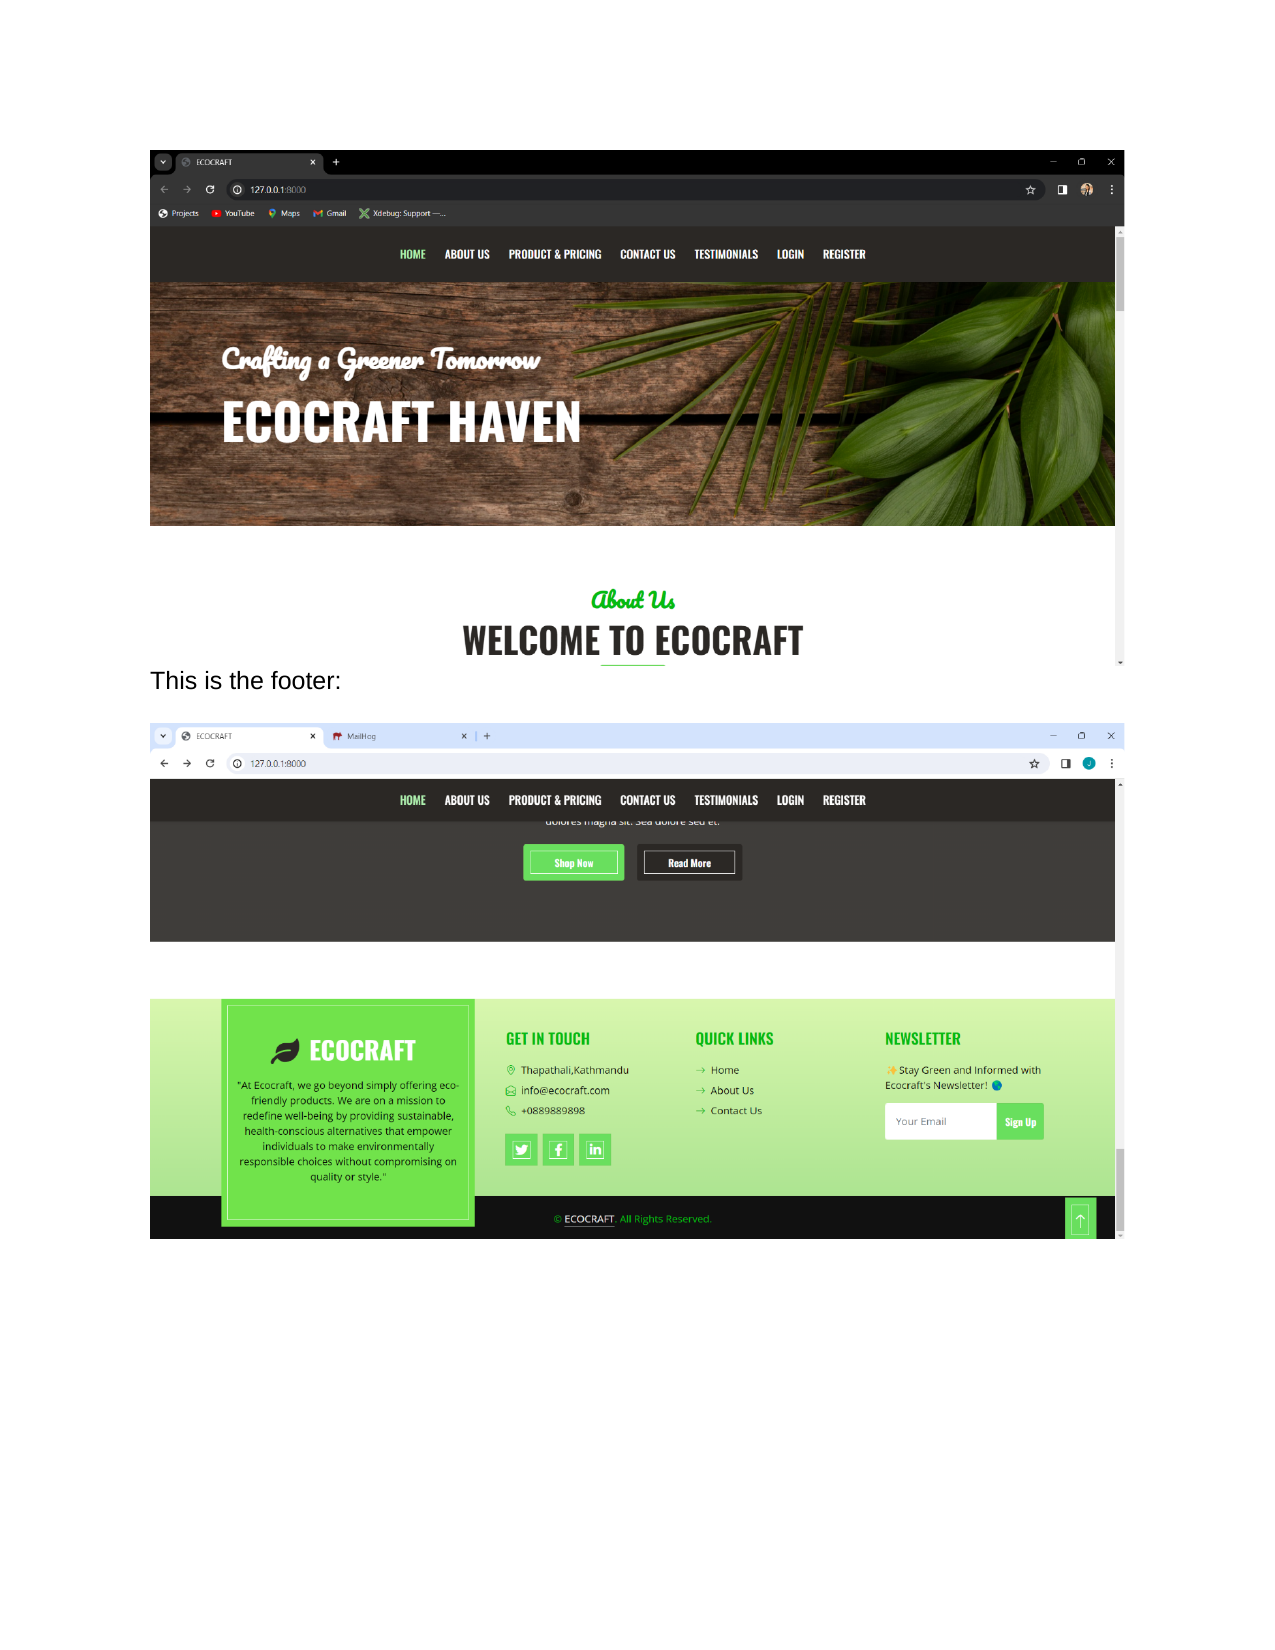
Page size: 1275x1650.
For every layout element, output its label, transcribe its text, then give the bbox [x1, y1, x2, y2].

text This is the footer: [150, 666, 1125, 694]
picture [150, 723, 1125, 1239]
picture [150, 150, 1125, 666]
